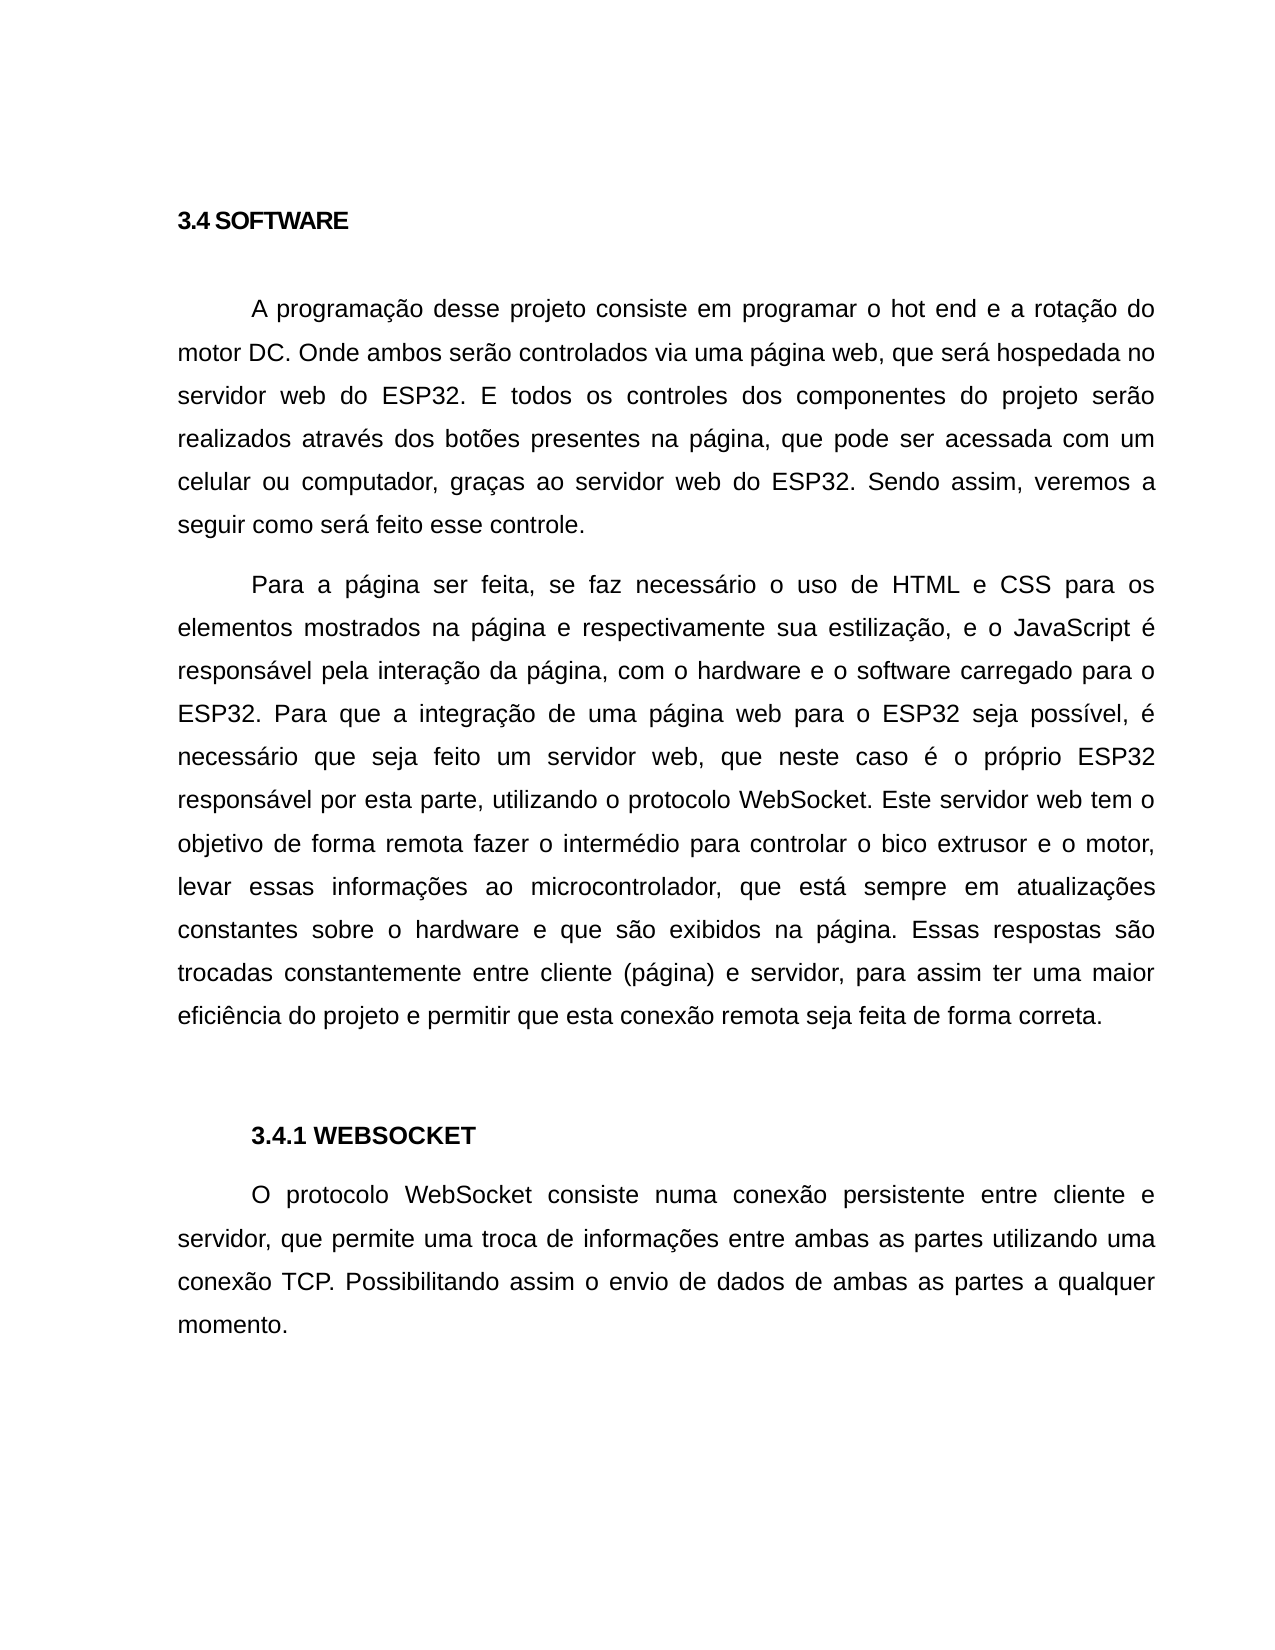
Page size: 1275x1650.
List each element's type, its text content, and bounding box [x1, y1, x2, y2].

text O protocolo WebSocket consiste numa conexão persistente entre cliente e servidor, que permite uma troca de informações entre ambas as partes utilizando uma conexão TCP. Possibilitando assim o envio de dados de ambas as partes a qualquer momento. [177, 1181, 1157, 1339]
text 3.4.1 WEBSOCKET [177, 1121, 1157, 1149]
text Para a página ser feita, se faz necessário o uso de HTML e CSS para os elementos mostrados na página e respectivamente sua estilização, e o JavaScript é responsável pela interação da página, com o hardware e o software carregado para o ESP32. Para que a integração de uma página web para o ESP32 seja possível, é necessário que seja feito um servidor web, que neste caso é o próprio ESP32 responsável por esta parte, utilizando o protocolo WebSocket. Este servidor web tem o objetivo de forma remota fazer o intermédio para controlar o bico extrusor e o motor, levar essas informações ao microcontrolador, que está sempre em atualizações constantes sobre o hardware e que são exibidos na página. Essas respostas são trocadas constantemente entre cliente (página) e servidor, para assim ter uma maior eficiência do projeto e permitir que esta conexão remota seja feita de forma correta. [177, 570, 1157, 1030]
text A programação desse projeto consiste em programar o hot end e a rotação do motor DC. Onde ambos serão controlados via uma página web, que será hospedada no servidor web do ESP32. E todos os controles dos componentes do projeto serão realizados através dos botões presentes na página, que pode ser acessada com um celular ou computador, graças ao servidor web do ESP32. Sendo assim, veremos a seguir como será feito esse controle. [177, 294, 1157, 539]
title 3.4 SOFTWARE [177, 206, 1157, 235]
